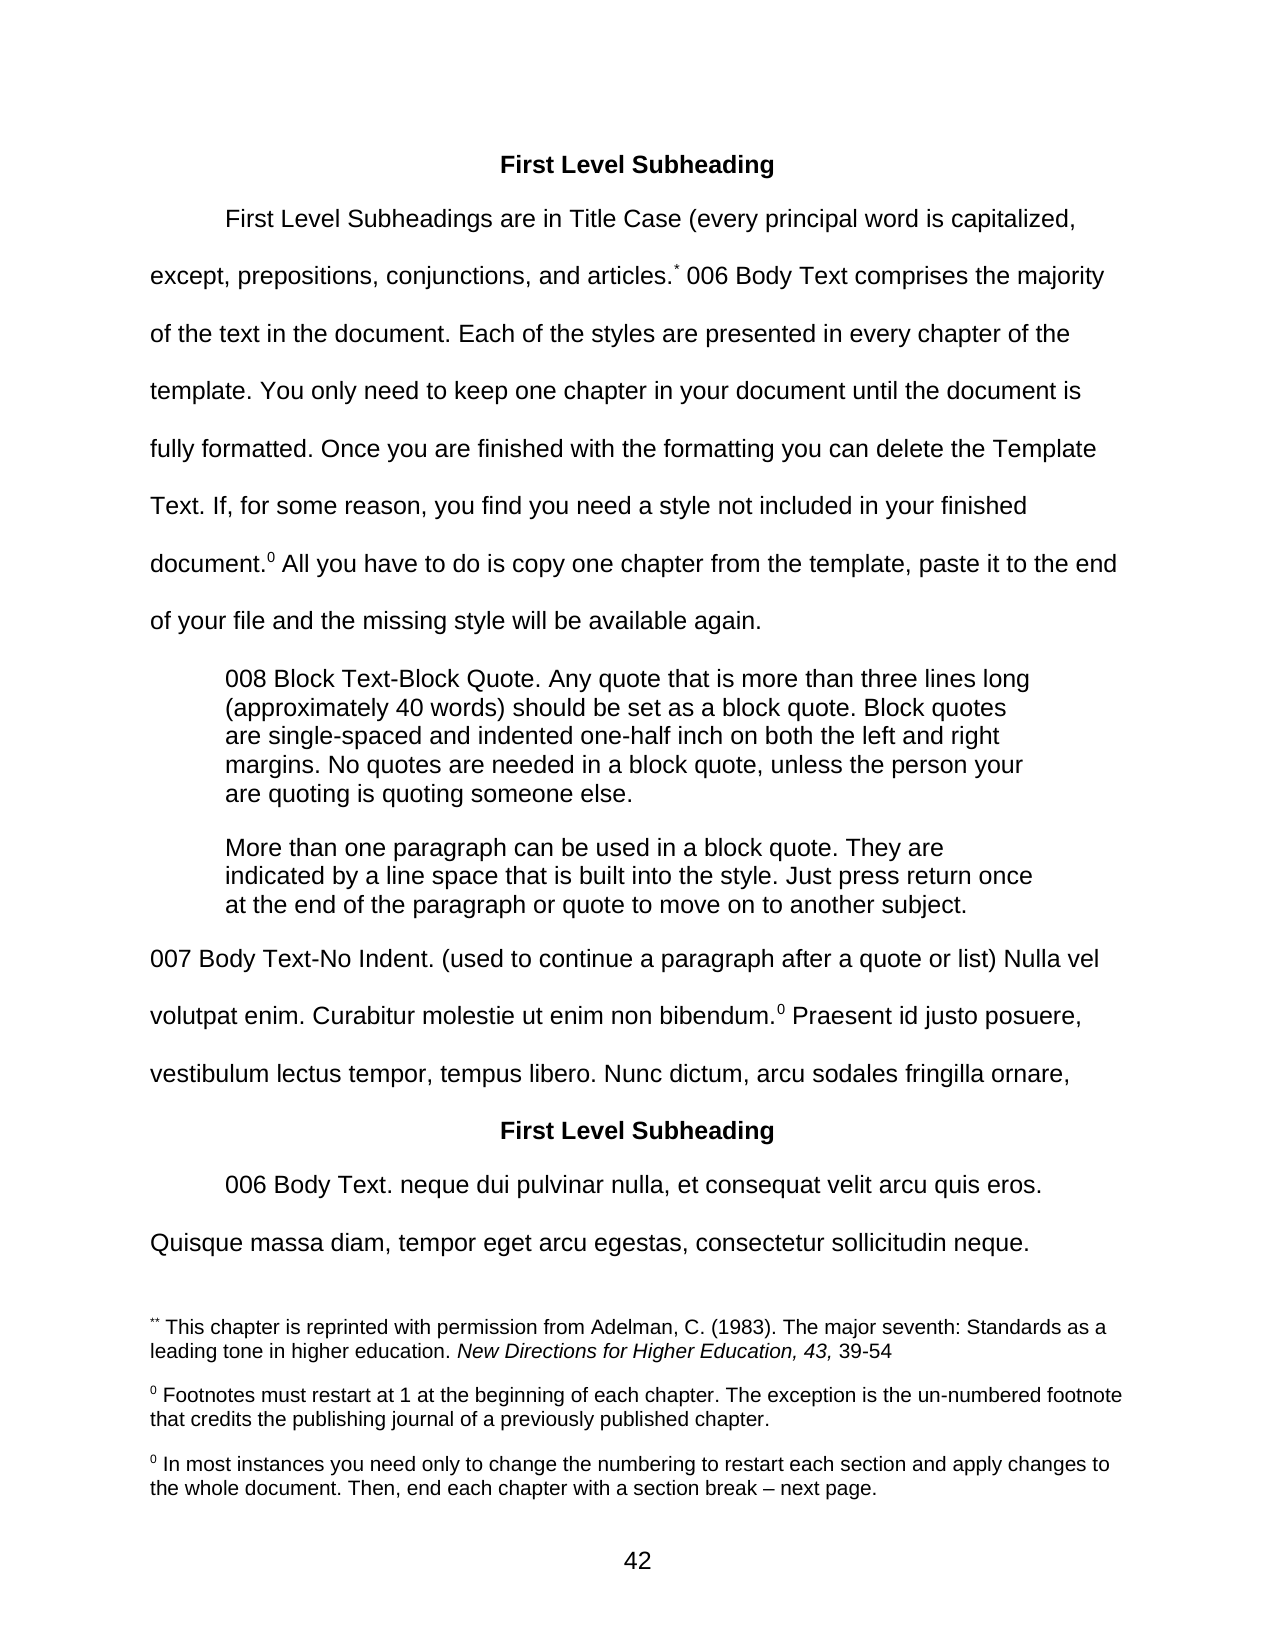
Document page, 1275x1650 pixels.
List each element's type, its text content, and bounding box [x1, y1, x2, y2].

text 007 Body Text-No Indent. (used to continue a paragraph after a quote or list) Nulla vel volutpat enim. Curabitur molestie ut enim non bibendum. Praesent id justo posuere, vestibulum lectus tempor, tempus libero. Nunc dictum, arcu sodales fringilla ornare, [150, 944, 1125, 1087]
text More than one paragraph can be used in a block quote. They are indicated by a line space that is built into the style. Just press return once at the end of the paragraph or quote to move on to another subject. [225, 832, 1050, 919]
subtitle First Level Subheading [150, 150, 1125, 179]
text 006 Body Text. neque dui pulvinar nulla, et consequat velit arcu quis eros. Quisque massa diam, tempor eget arcu egestas, consectetur sollicitudin neque. [150, 1170, 1125, 1256]
text First Level Subheadings are in Title Case (every principal word is capitalized, except, prepositions, conjunctions, and articles.* 006 Body Text comprises the majority of the text in the document. Each of the styles are presented in every chapter of the template. You only need to keep one chapter in your document until the document is fully formatted. Once you are finished with the formatting you can delete the Template Text. If, for some reason, you find you need a style not included in your finished document. All you have to do is copy one chapter from the template, paste it to the end of your file and the missing style will be available again. [150, 204, 1125, 635]
subtitle First Level Subheading [150, 1116, 1125, 1145]
text 008 Block Text-Block Quote. Any quote that is more than three lines long (approximately 40 words) should be set as a block quote. Block quotes are single-spaced and indented one-half inch on both the left and right margins. No quotes are needed in a block quote, unless the person your are quoting is quoting someone else. [225, 664, 1050, 807]
